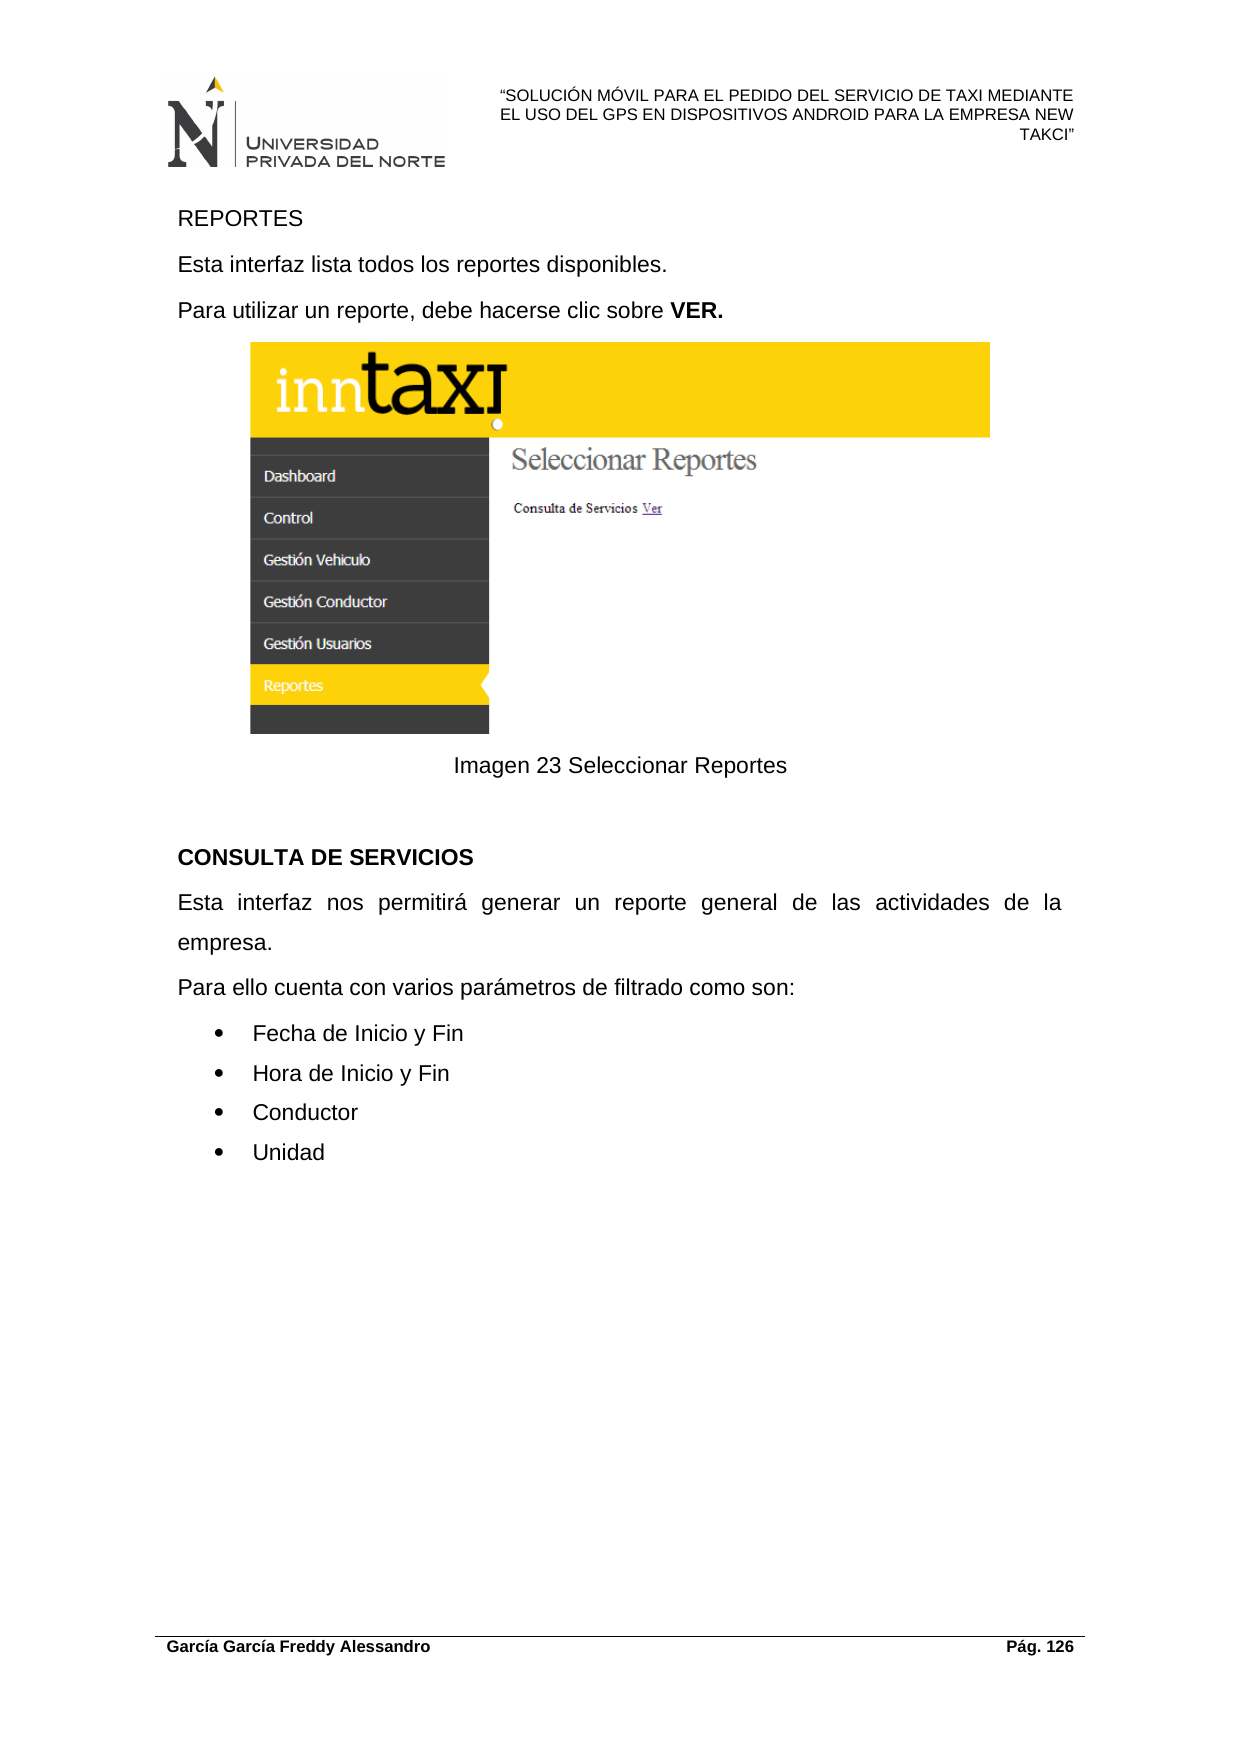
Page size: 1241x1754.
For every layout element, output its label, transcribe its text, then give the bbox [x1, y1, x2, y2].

text Imagen 23 Seleccionar Reportes [177, 752, 1063, 778]
list Conductor [215, 1099, 1063, 1125]
list Fecha de Inicio y Fin [215, 1020, 1063, 1046]
text Para utilizar un reporte, debe hacerse clic sobre VER. [177, 297, 1063, 323]
text Para ello cuenta con varios parámetros de filtrado como son: [177, 974, 1063, 1001]
list Unidad [215, 1138, 1063, 1165]
text CONSULTA DE SERVICIOS [177, 843, 1063, 870]
text Esta interfaz lista todos los reportes disponibles. [177, 251, 1063, 277]
picture [166, 73, 447, 169]
list Hora de Inicio y Fin [215, 1059, 1063, 1086]
text Esta interfaz nos permitirá generar un reporte general de las actividades de la empresa. [177, 889, 1063, 955]
text REPORTES [177, 205, 1063, 232]
